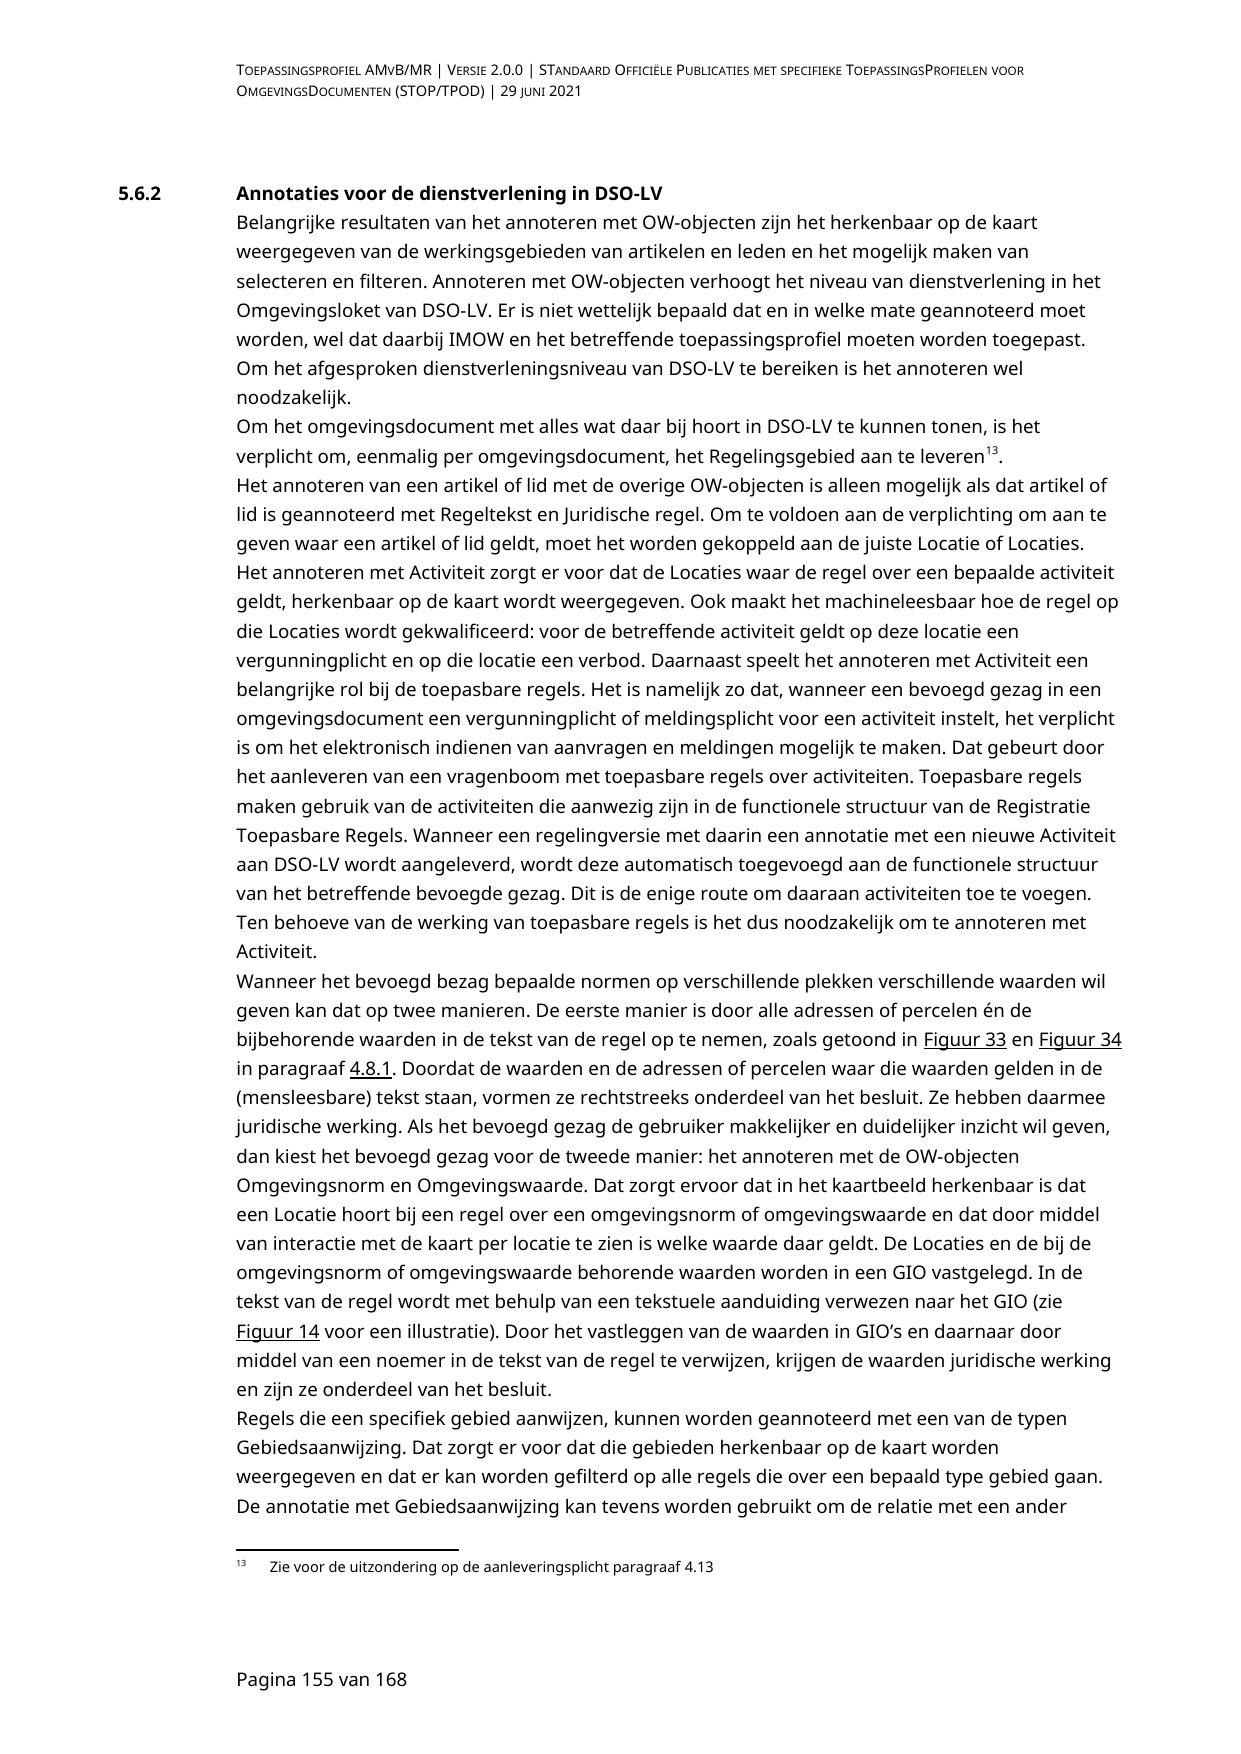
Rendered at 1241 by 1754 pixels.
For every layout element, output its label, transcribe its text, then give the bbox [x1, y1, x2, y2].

subtitle Annotaties voor de dienstverlening in DSO-LV [118, 177, 1122, 206]
text Het annoteren met Activiteit zorgt er voor dat de Locaties waar de regel over een bepaalde activiteit geldt, herkenbaar op de kaart wordt weergegeven. Ook maakt het machineleesbaar hoe de regel op die Locaties wordt gekwalificeerd: voor de betreffende activiteit geldt op deze locatie een vergunningplicht en op die locatie een verbod. Daarnaast speelt het annoteren met Activiteit een belangrijke rol bij de toepasbare regels. Het is namelijk zo dat, wanneer een bevoegd gezag in een omgevingsdocument een vergunningplicht of meldingsplicht voor een activiteit instelt, het verplicht is om het elektronisch indienen van aanvragen en meldingen mogelijk te maken. Dat gebeurt door het aanleveren van een vragenboom met toepasbare regels over activiteiten. Toepasbare regels maken gebruik van de activiteiten die aanwezig zijn in de functionele structuur van de Registratie Toepasbare Regels. Wanneer een regelingversie met daarin een annotatie met een nieuwe Activiteit aan DSO-LV wordt aangeleverd, wordt deze automatisch toegevoegd aan de functionele structuur van het betreffende bevoegde gezag. Dit is de enige route om daaraan activiteiten toe te voegen. Ten behoeve van de werking van toepasbare regels is het dus noodzakelijk om te annoteren met Activiteit. [236, 556, 1122, 965]
text Het annoteren van een artikel of lid met de overige OW-objecten is alleen mogelijk als dat artikel of lid is geannoteerd met Regeltekst en Juridische regel. Om te voldoen aan de verplichting om aan te geven waar een artikel of lid geldt, moet het worden gekoppeld aan de juiste Locatie of Locaties. [236, 469, 1122, 556]
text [236, 1402, 1122, 1519]
text Om het omgevingsdocument met alles wat daar bij hoort in DSO-LV te kunnen tonen, is het verplicht om, eenmalig per omgevingsdocument, het Regelingsgebied aan te leveren. [236, 411, 1122, 469]
text Wanneer het bevoegd bezag bepaalde normen op verschillende plekken verschillende waarden wil geven kan dat op twee manieren. De eerste manier is door alle adressen of percelen én de bijbehorende waarden in de tekst van de regel op te nemen, zoals getoond in Figuur 33 en Figuur 34 in paragraaf 7.8.1. Doordat de waarden en de adressen of percelen waar die waarden gelden in de (mensleesbare) tekst staan, vormen ze rechtstreeks onderdeel van het besluit. Ze hebben daarmee juridische werking. Als het bevoegd gezag de gebruiker makkelijker en duidelijker inzicht wil geven, dan kiest het bevoegd gezag voor de tweede manier: het annoteren met de OW-objecten Omgevingsnorm en Omgevingswaarde. Dat zorgt ervoor dat in het kaartbeeld herkenbaar is dat een Locatie hoort bij een regel over een omgevingsnorm of omgevingswaarde en dat door middel van interactie met de kaart per locatie te zien is welke waarde daar geldt. De Locaties en de bij de omgevingsnorm of omgevingswaarde behorende waarden worden in een GIO vastgelegd. In de tekst van de regel wordt met behulp van een tekstuele aanduiding verwezen naar het GIO (zie Figuur 14 voor een illustratie). Door het vastleggen van de waarden in GIO’s en daarnaar door middel van een noemer in de tekst van de regel te verwijzen, krijgen de waarden juridische werking en zijn ze onderdeel van het besluit. [236, 965, 1122, 1402]
text Belangrijke resultaten van het annoteren met OW-objecten zijn het herkenbaar op de kaart weergegeven van de werkingsgebieden van artikelen en leden en het mogelijk maken van selecteren en filteren. Annoteren met OW-objecten verhoogt het niveau van dienstverlening in het Omgevingsloket van DSO-LV. Er is niet wettelijk bepaald dat en in welke mate geannoteerd moet worden, wel dat daarbij IMOW en het betreffende toepassingsprofiel moeten worden toegepast. Om het afgesproken dienstverleningsniveau van DSO-LV te bereiken is het annoteren wel noodzakelijk. [236, 206, 1122, 411]
